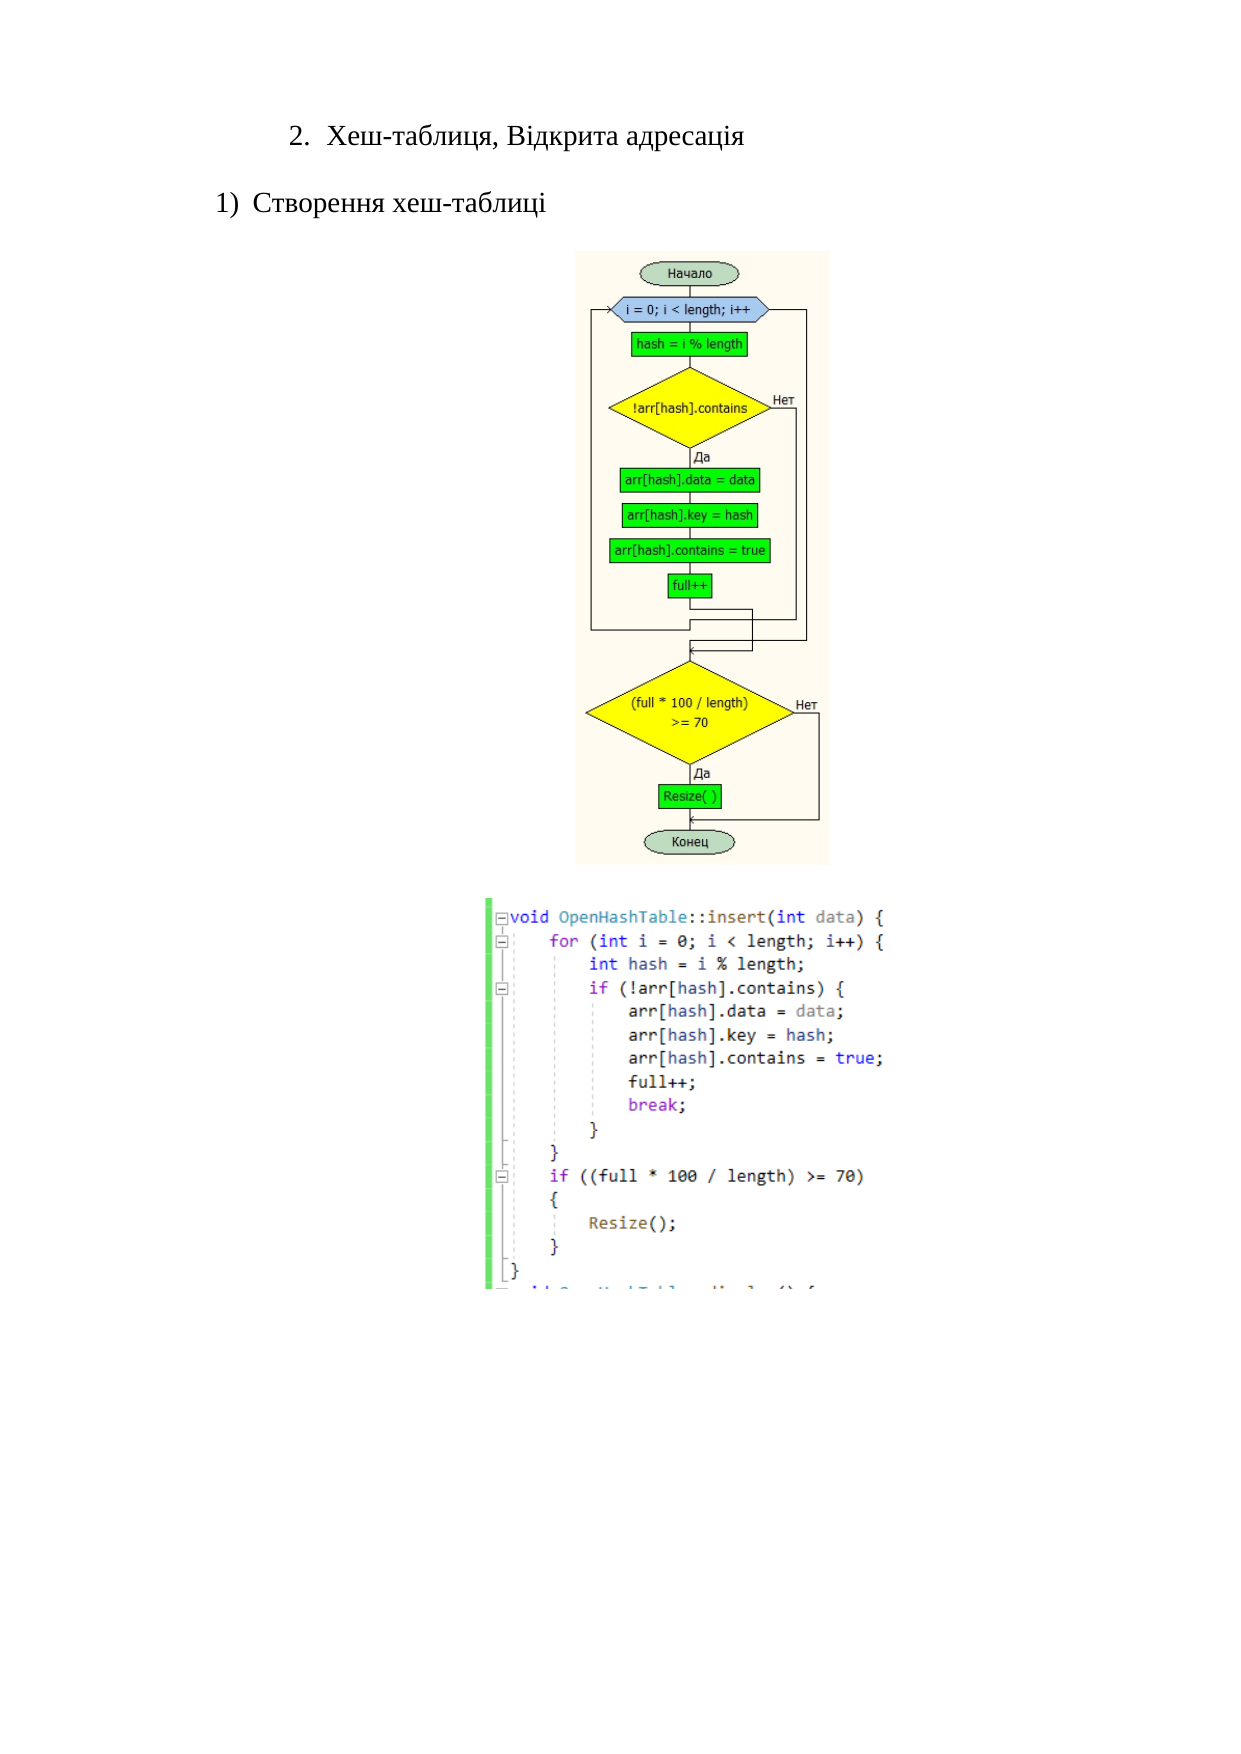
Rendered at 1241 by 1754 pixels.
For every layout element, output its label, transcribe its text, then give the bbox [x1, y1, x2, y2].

list Хеш-таблиця, Відкрита адресація [288, 118, 1152, 152]
picture [481, 898, 923, 1289]
list Створення хеш-таблиці [215, 185, 1152, 219]
picture [575, 251, 829, 865]
